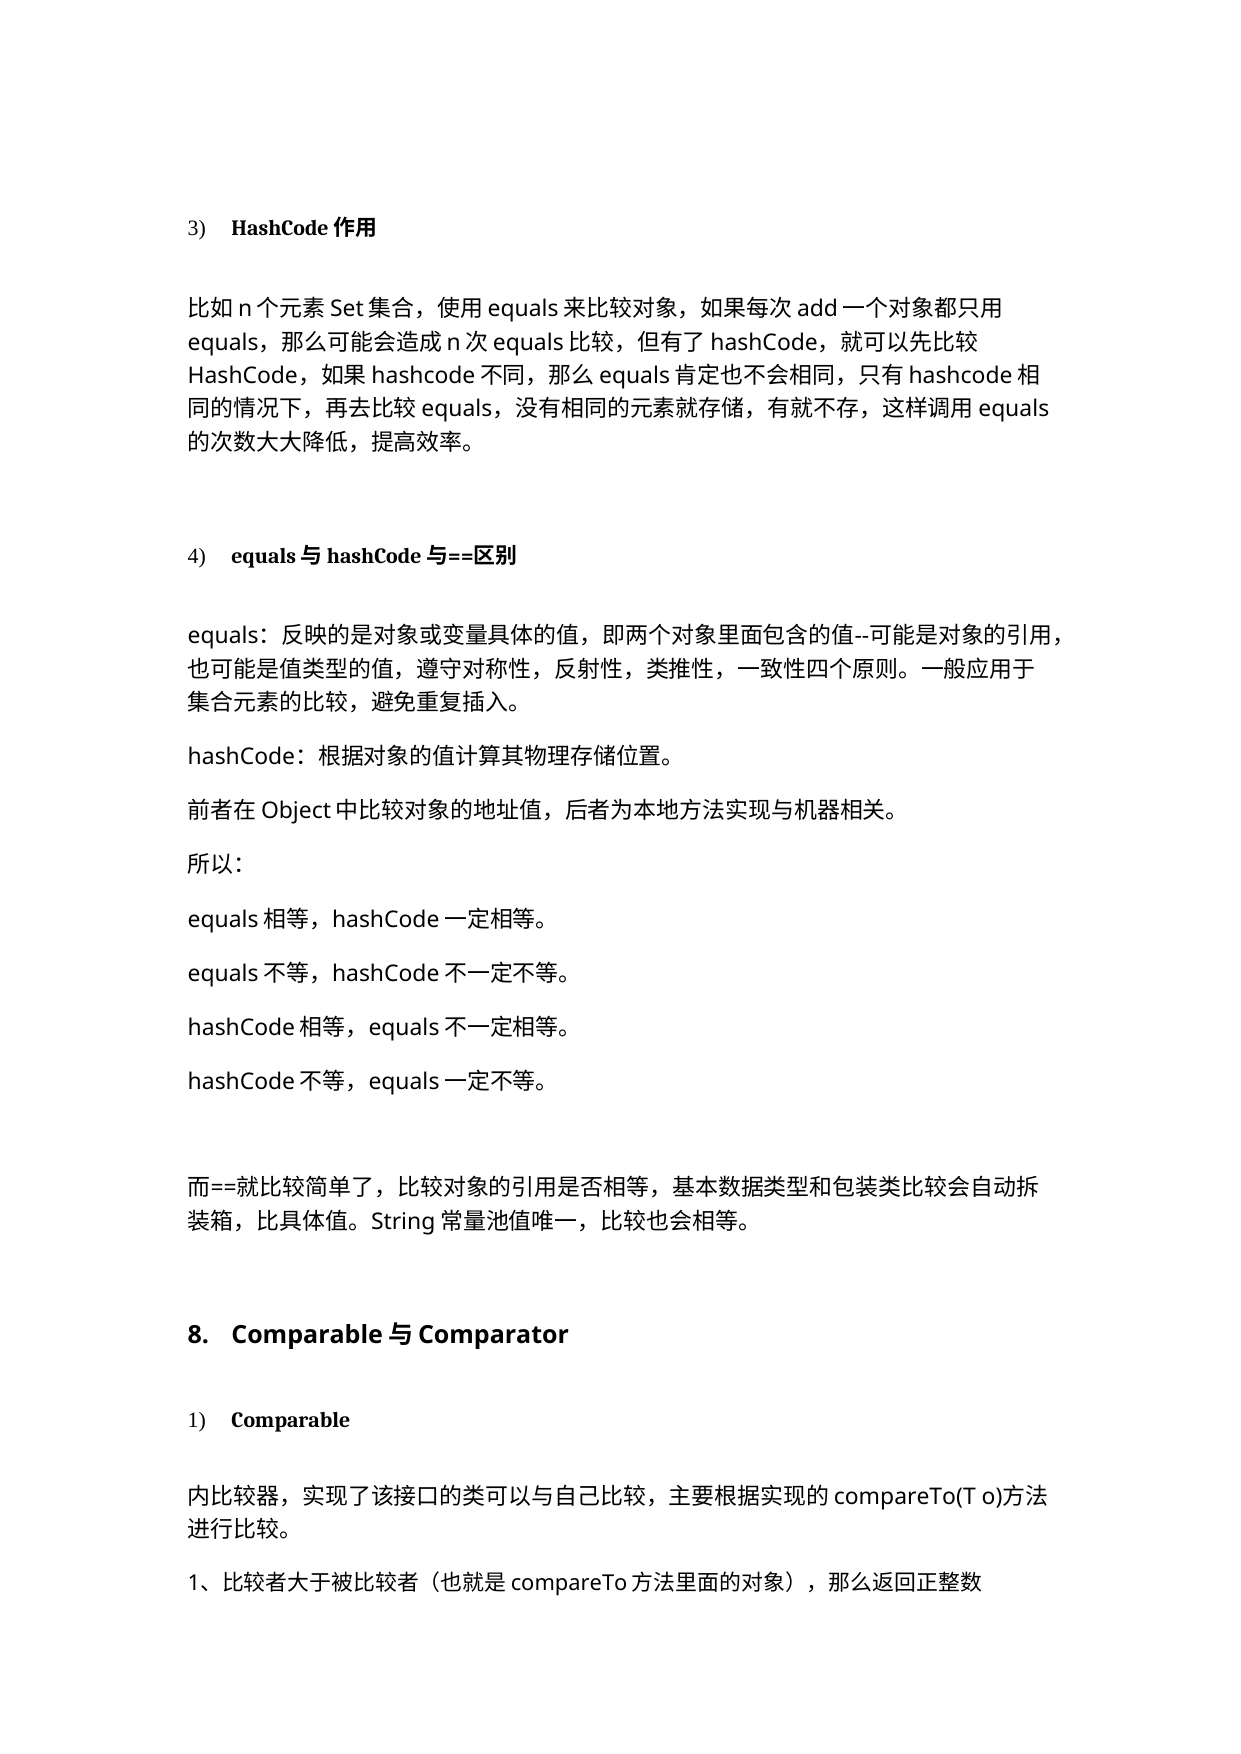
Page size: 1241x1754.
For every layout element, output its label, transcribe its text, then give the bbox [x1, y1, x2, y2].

text equals：反映的是对象或变量具体的值，即两个对象里面包含的值--可能是对象的引用，也可能是值类型的值，遵守对称性，反射性，类推性，一致性四个原则。一般应用于集合元素的比较，避免重复插入。 [187, 617, 1053, 717]
text 而==就比较简单了，比较对象的引用是否相等，基本数据类型和包装类比较会自动拆装箱，比具体值。String常量池值唯一，比较也会相等。 [187, 1169, 1053, 1236]
text hashCode相等，equals不一定相等。 [187, 1009, 1053, 1042]
text equals相等，hashCode一定相等。 [187, 900, 1053, 934]
subtitle equals与hashCode与==区别 [187, 538, 1053, 569]
text 1、比较者大于被比较者（也就是compareTo方法里面的对象），那么返回正整数 [187, 1565, 1053, 1597]
subtitle HashCode作用 [187, 210, 1053, 242]
text hashCode不等，equals一定不等。 [187, 1063, 1053, 1096]
text 内比较器，实现了该接口的类可以与自己比较，主要根据实现的compareTo(T o)方法进行比较。 [187, 1477, 1053, 1544]
subtitle Comparable与Comparator [187, 1315, 1053, 1351]
text 比如n个元素Set集合，使用equals来比较对象，如果每次add一个对象都只用equals，那么可能会造成n次equals比较，但有了hashCode，就可以先比较HashCode，如果hashcode不同，那么equals肯定也不会相同，只有hashcode相同的情况下，再去比较equals，没有相同的元素就存储，有就不存，这样调用equals的次数大大降低，提高效率。 [187, 290, 1053, 457]
text equals不等，hashCode不一定不等。 [187, 954, 1053, 988]
text hashCode：根据对象的值计算其物理存储位置。 [187, 738, 1053, 771]
text 所以： [187, 846, 1053, 879]
text 前者在Object中比较对象的地址值，后者为本地方法实现与机器相关。 [187, 792, 1053, 826]
subtitle Comparable [187, 1407, 1053, 1433]
